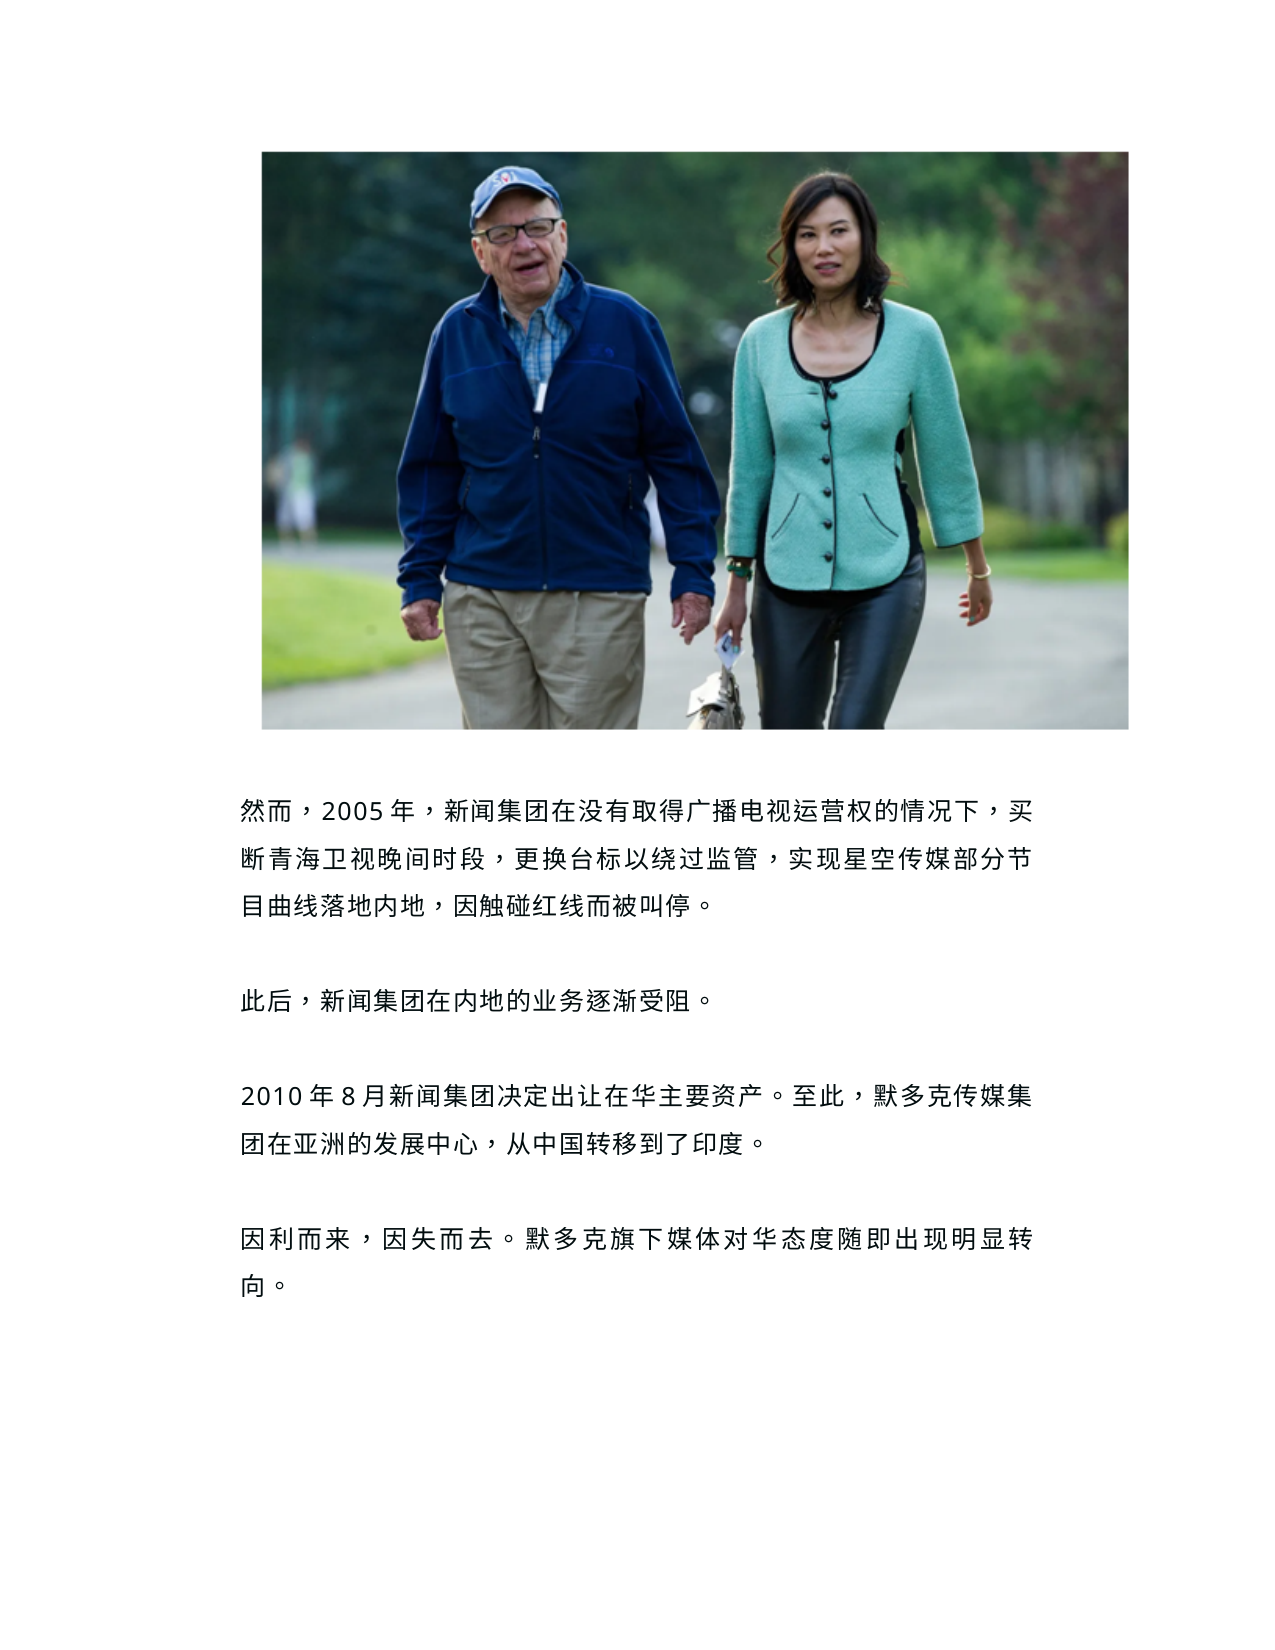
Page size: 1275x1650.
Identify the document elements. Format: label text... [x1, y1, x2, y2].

text 因利而来，因失而去。默多克旗下媒体对华态度随即出现明显转向。 [241, 1208, 1034, 1303]
text 2010年8月新闻集团决定出让在华主要资产。至此，默多克传媒集团在亚洲的发展中心，从中国转移到了印度。 [241, 1065, 1034, 1160]
text 然而，2005年，新闻集团在没有取得广播电视运营权的情况下，买断青海卫视晚间时段，更换台标以绕过监管，实现星空传媒部分节目曲线落地内地，因触碰红线而被叫停。 [241, 780, 1034, 923]
picture [259, 150, 1132, 733]
text 此后，新闻集团在内地的业务逐渐受阻。 [241, 970, 1034, 1018]
